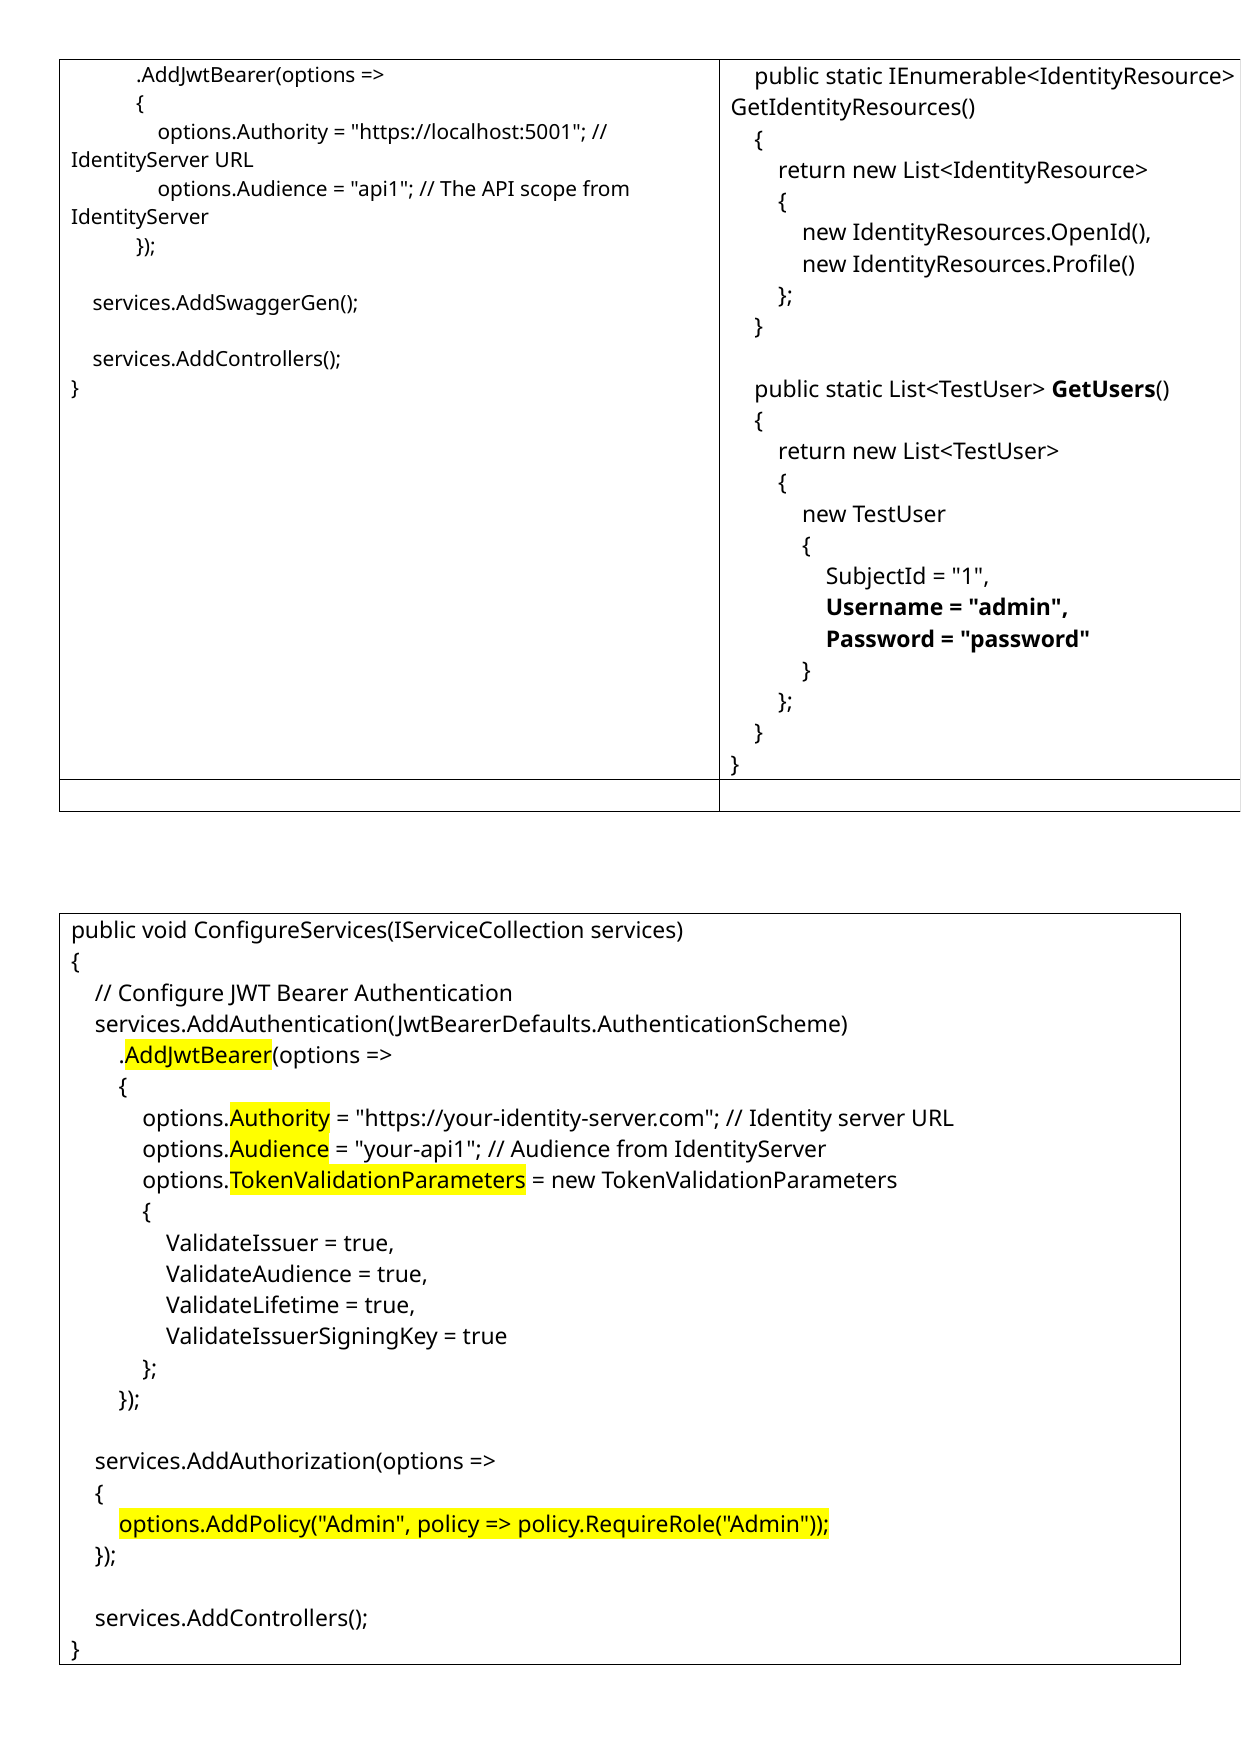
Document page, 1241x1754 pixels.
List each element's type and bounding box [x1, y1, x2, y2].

table_header [720, 60, 1240, 779]
table_header [60, 914, 1180, 1664]
table_cell [720, 780, 1240, 811]
table_header [60, 60, 719, 779]
table_cell [60, 780, 719, 811]
